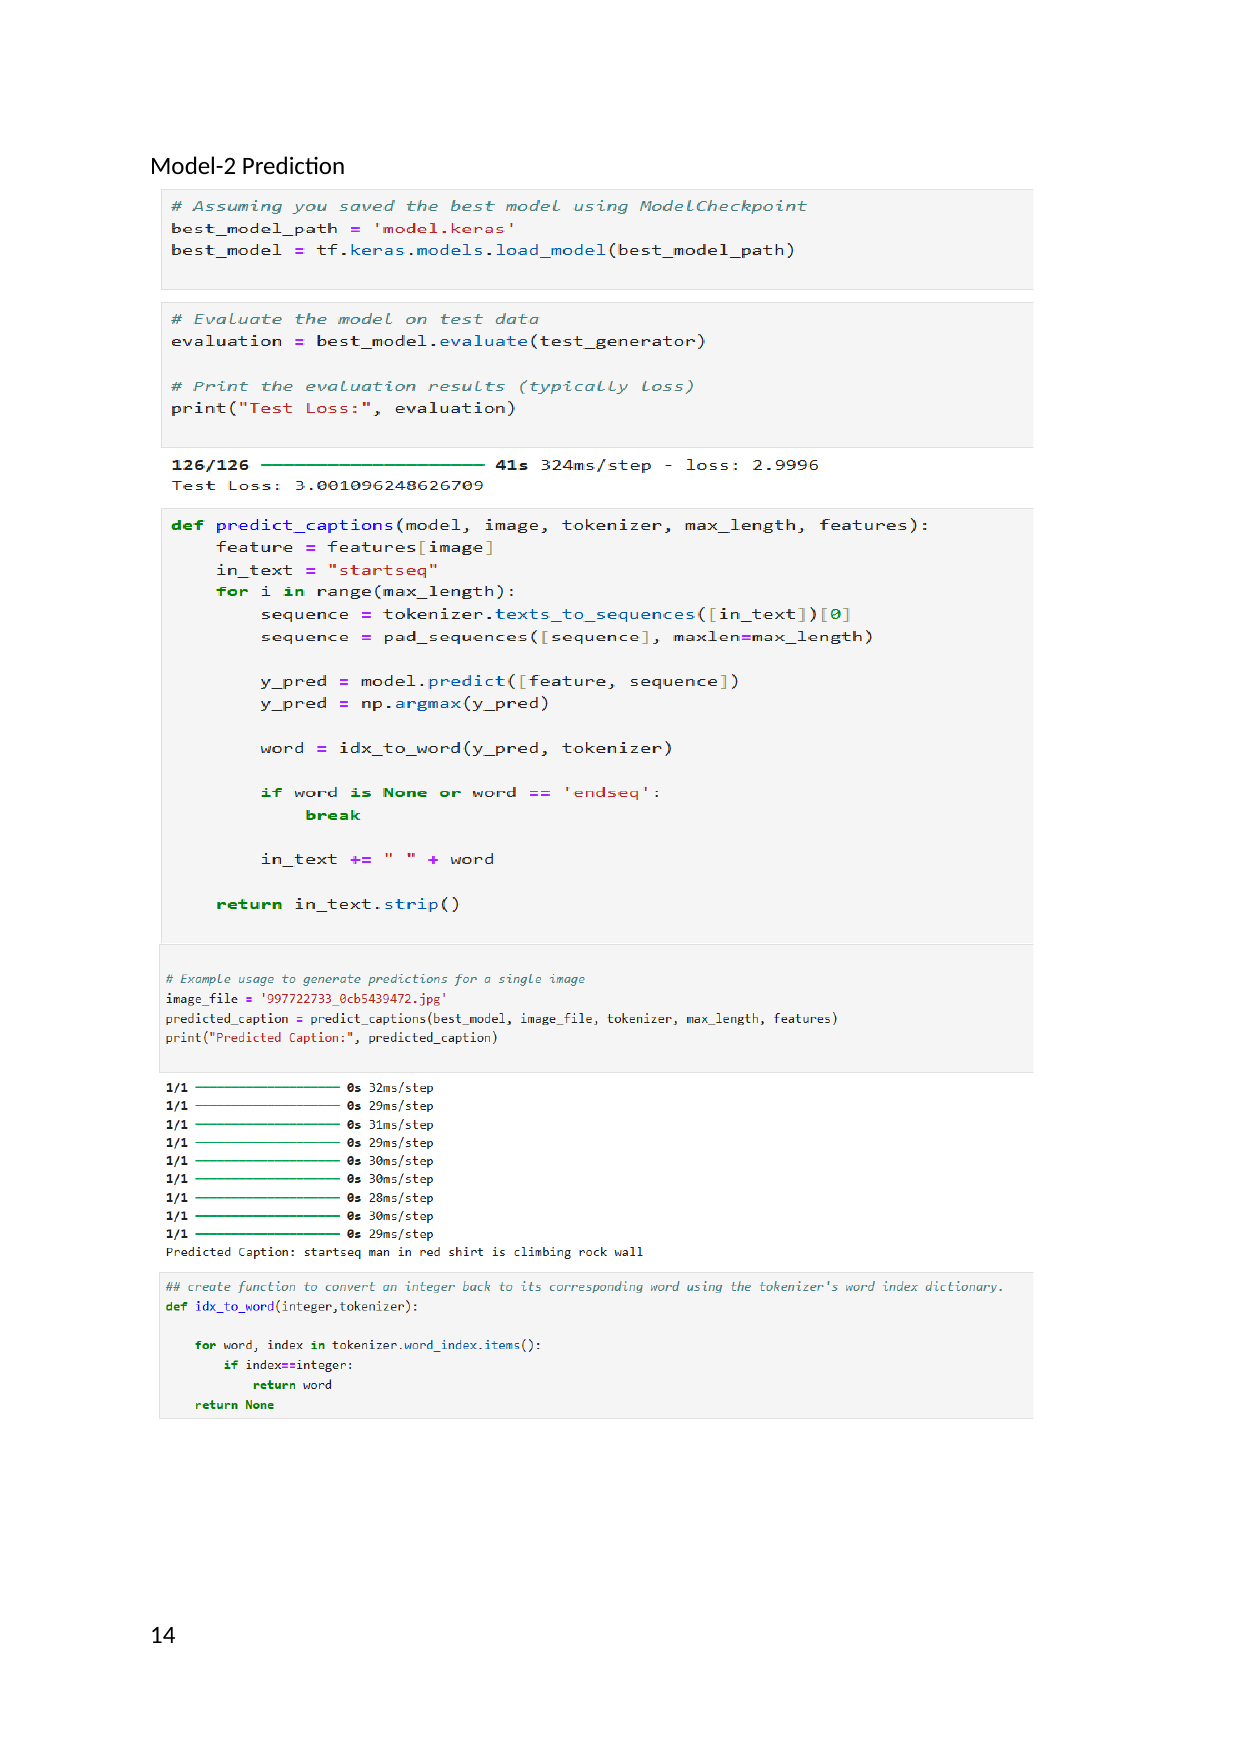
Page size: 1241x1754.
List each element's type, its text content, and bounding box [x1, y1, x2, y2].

picture [150, 180, 1034, 1423]
